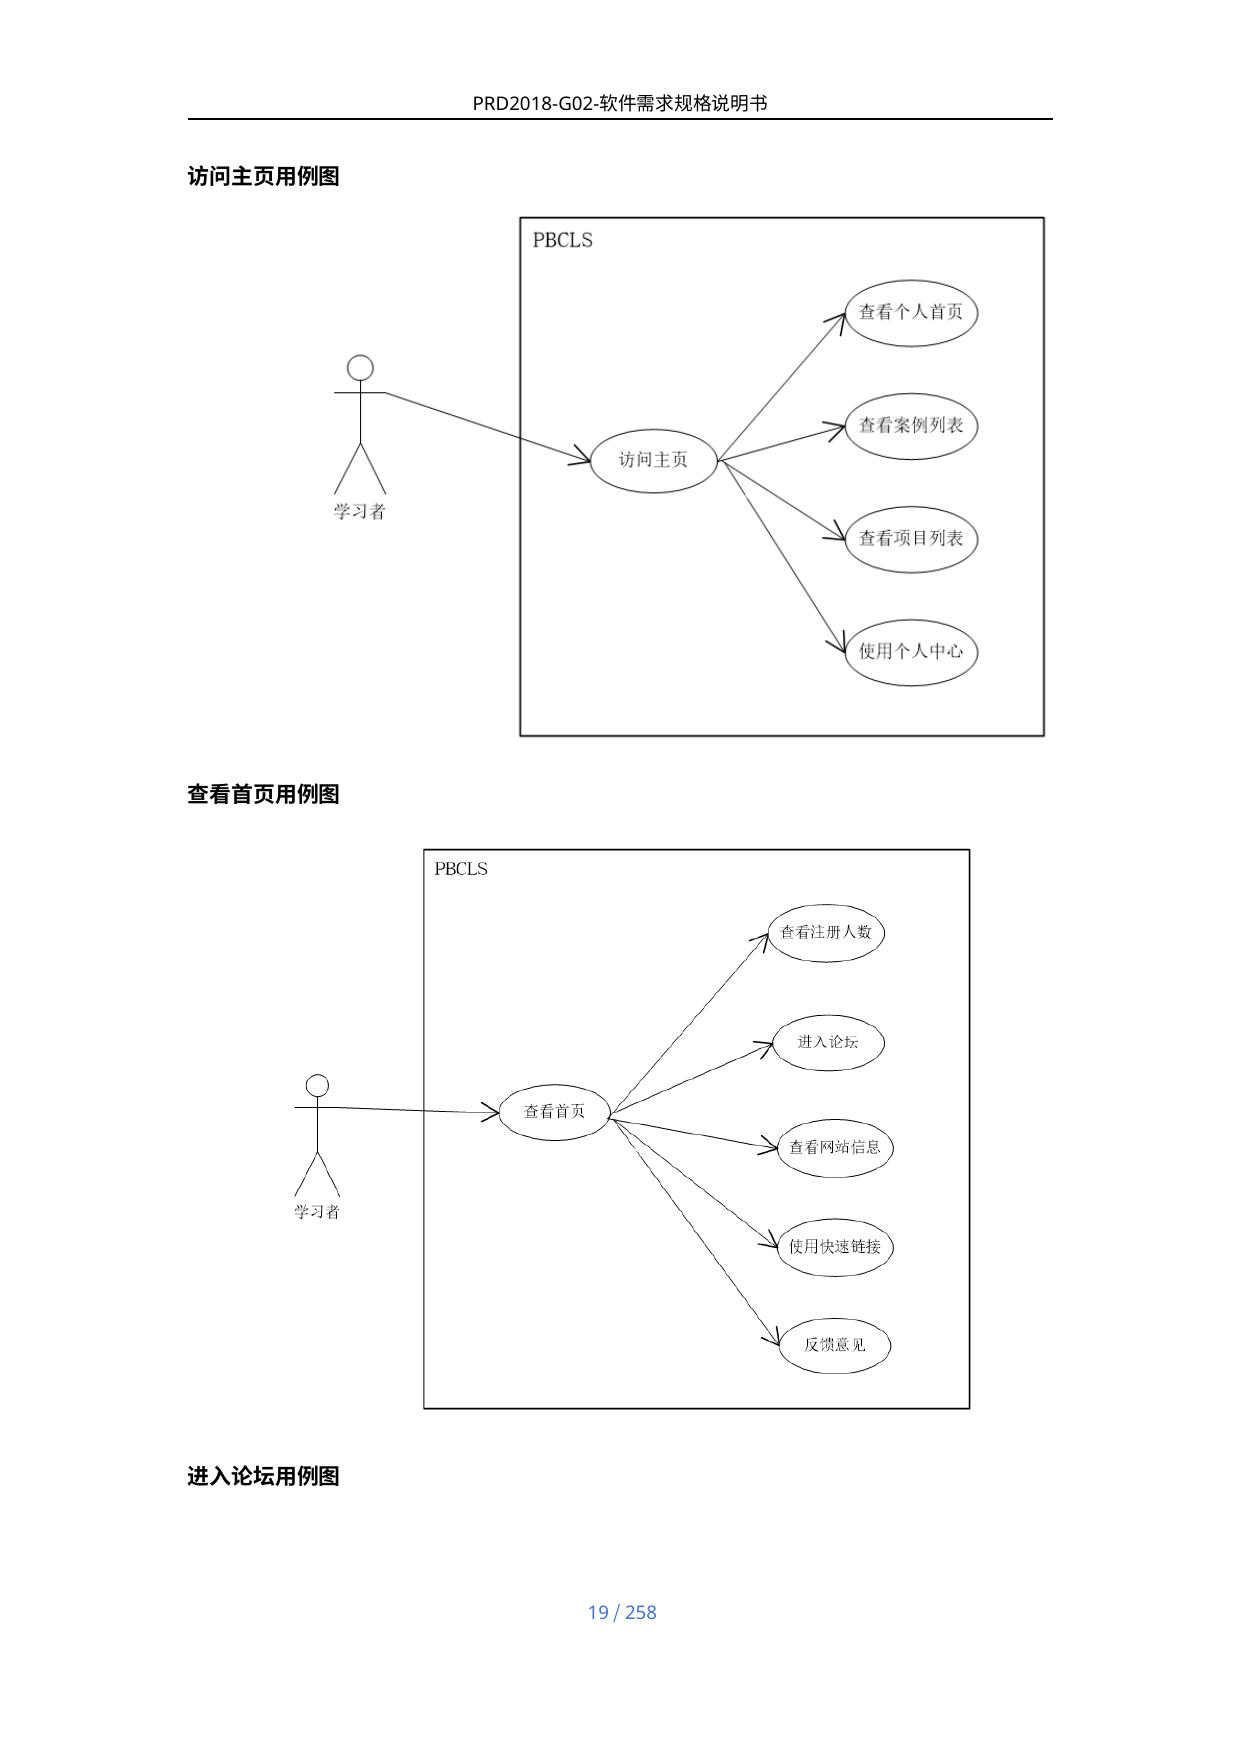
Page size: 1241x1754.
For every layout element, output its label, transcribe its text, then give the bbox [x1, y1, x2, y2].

text 访问主页用例图 [187, 159, 1053, 191]
picture [262, 192, 1082, 776]
text 查看首页用例图 [187, 776, 1053, 809]
text 进入论坛用例图 [187, 1459, 1053, 1491]
picture [262, 808, 1048, 1439]
